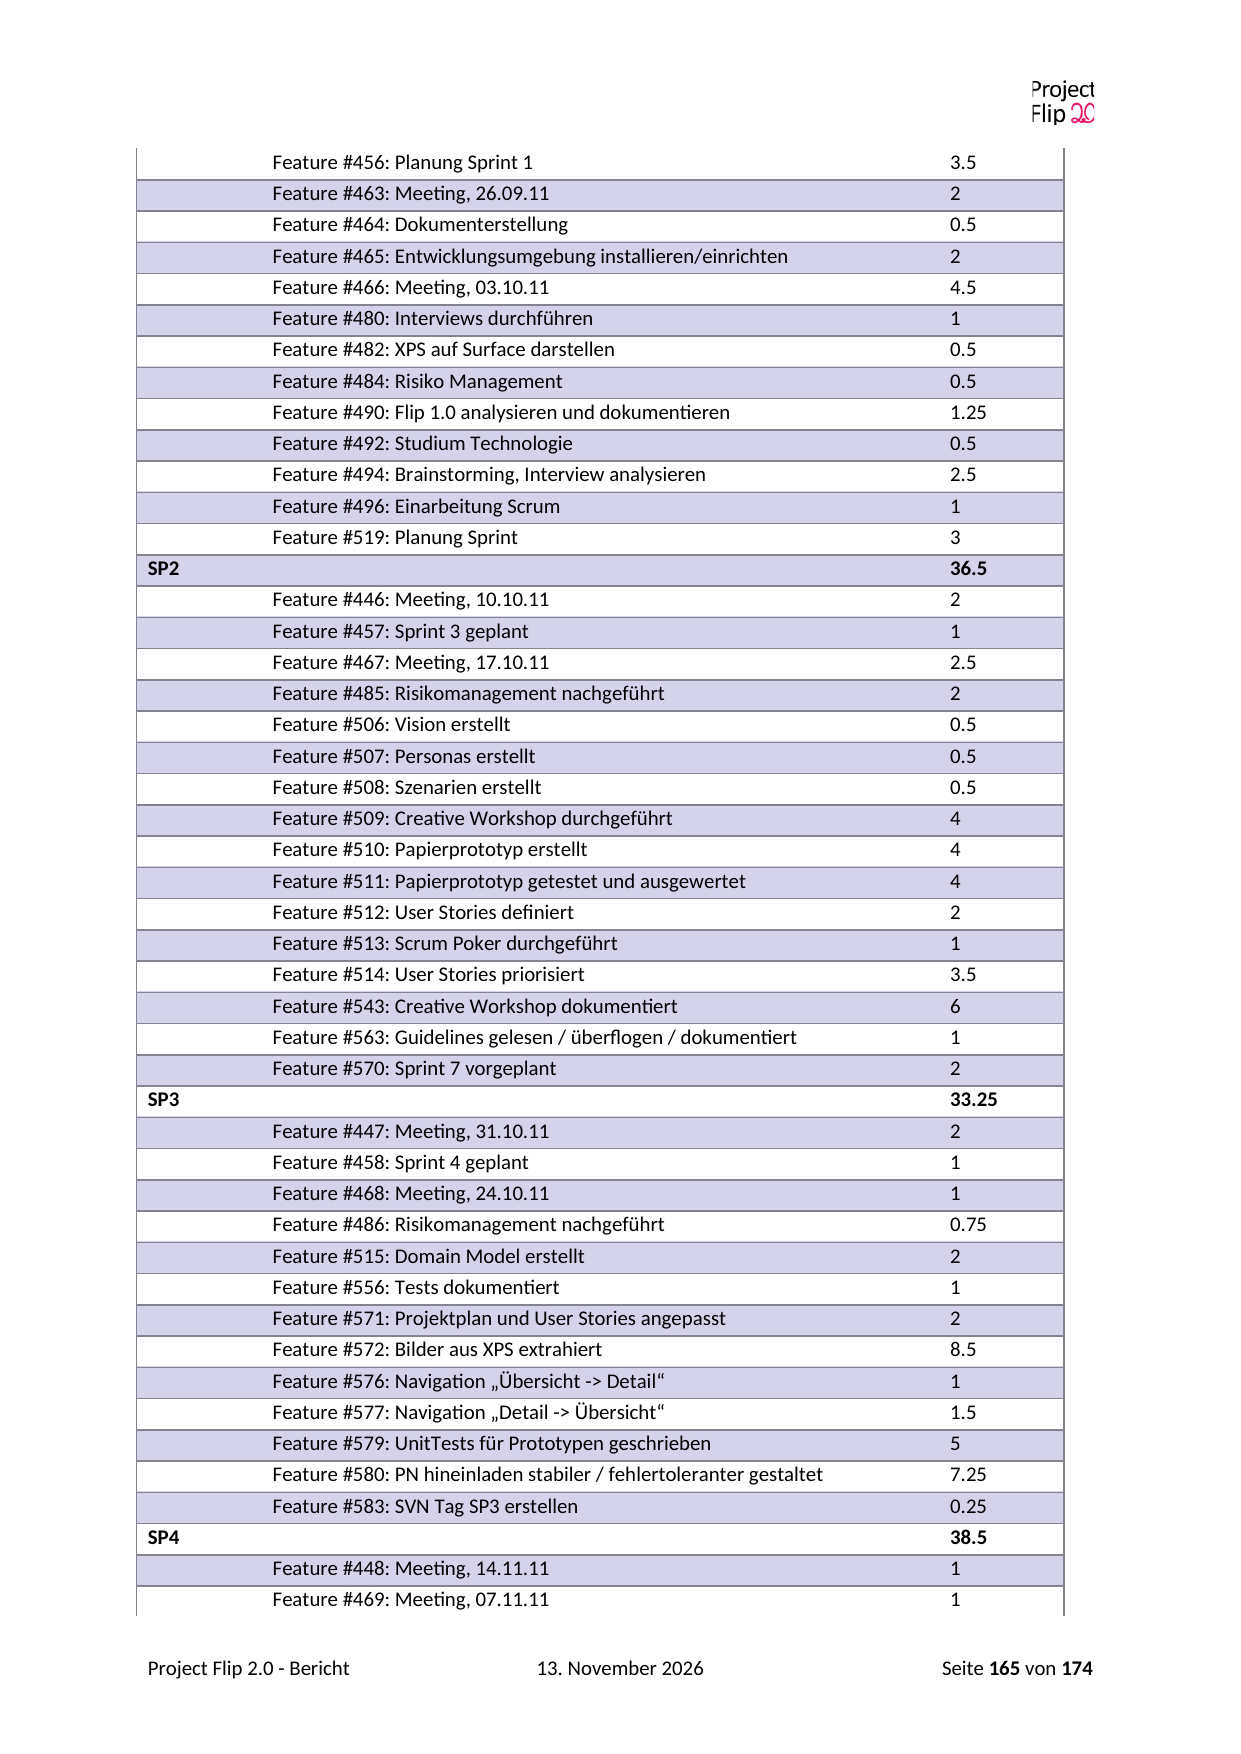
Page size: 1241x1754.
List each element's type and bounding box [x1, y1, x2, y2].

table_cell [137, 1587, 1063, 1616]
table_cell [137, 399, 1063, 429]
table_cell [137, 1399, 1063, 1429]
picture [1081, 79, 1097, 124]
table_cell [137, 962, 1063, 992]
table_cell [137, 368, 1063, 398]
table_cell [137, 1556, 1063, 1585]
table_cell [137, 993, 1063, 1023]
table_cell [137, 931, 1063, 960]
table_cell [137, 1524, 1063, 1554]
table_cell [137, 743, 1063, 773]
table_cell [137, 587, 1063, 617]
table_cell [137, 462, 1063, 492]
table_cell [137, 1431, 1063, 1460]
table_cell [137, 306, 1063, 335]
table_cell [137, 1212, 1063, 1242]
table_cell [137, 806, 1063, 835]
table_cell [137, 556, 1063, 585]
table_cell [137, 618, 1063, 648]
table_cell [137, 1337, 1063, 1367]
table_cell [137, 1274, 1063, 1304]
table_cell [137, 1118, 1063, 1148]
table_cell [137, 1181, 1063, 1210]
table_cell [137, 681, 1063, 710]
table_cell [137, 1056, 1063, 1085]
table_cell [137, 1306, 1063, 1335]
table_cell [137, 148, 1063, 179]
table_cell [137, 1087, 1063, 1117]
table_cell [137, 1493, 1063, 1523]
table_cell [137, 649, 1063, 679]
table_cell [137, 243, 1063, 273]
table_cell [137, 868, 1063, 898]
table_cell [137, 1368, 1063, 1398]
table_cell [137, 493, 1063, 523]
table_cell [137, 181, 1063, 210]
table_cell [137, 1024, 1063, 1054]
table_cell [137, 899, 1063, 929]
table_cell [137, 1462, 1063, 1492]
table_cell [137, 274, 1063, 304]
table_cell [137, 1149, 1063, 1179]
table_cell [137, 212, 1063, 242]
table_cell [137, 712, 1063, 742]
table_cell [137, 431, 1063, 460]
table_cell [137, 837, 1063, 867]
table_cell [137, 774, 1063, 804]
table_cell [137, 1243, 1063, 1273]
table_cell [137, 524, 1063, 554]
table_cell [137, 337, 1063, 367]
